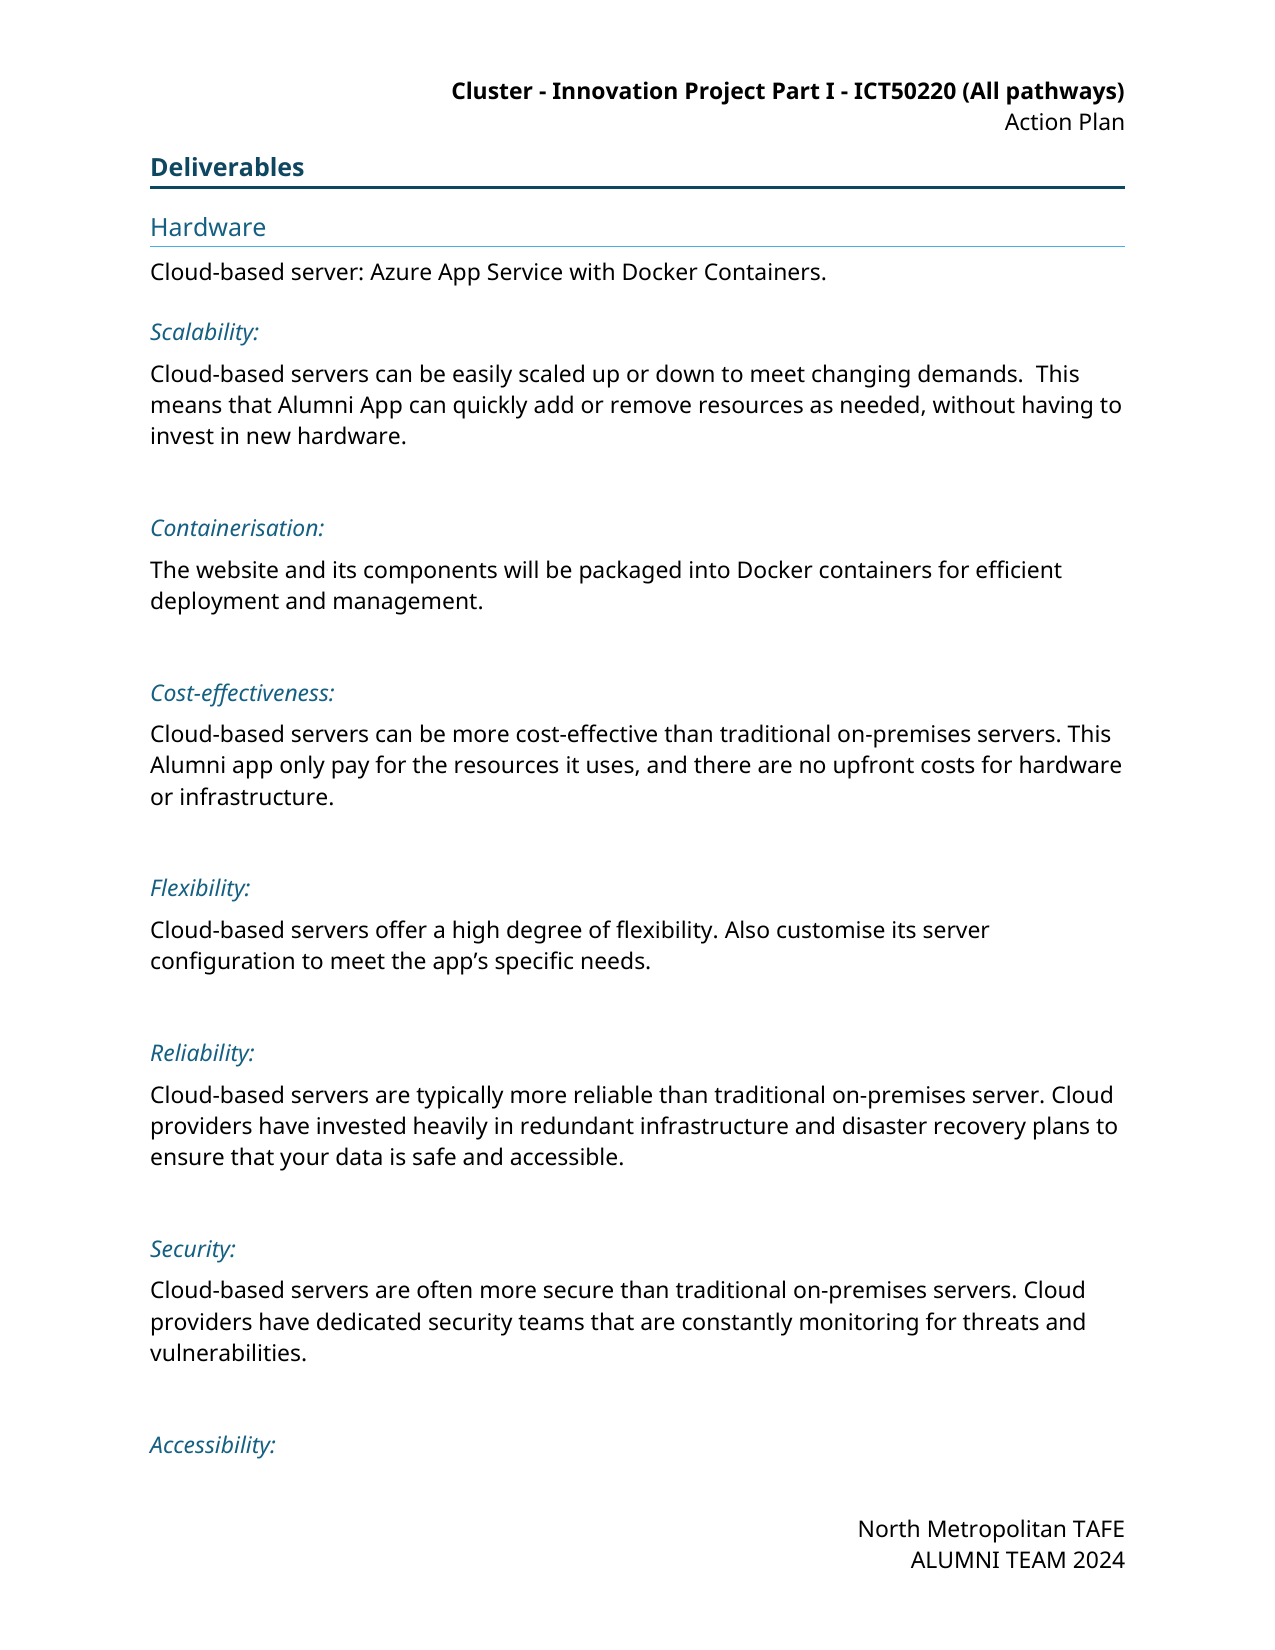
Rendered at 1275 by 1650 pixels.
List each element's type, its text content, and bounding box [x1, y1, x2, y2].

subtitle Flexibility: [150, 872, 1125, 903]
subtitle Hardware [150, 210, 1125, 246]
subtitle Reliability: [150, 1037, 1125, 1068]
subtitle Cost-effectiveness: [150, 676, 1125, 708]
subtitle Containerisation: [150, 512, 1125, 543]
text Cloud-based servers can be more cost-effective than traditional on-premises servers. This Alumni app only pay for the resources it uses, and there are no upfront costs for hardware or infrastructure. [150, 718, 1125, 843]
text Cloud-based servers are often more secure than traditional on-premises servers. Cloud providers have dedicated security teams that are constantly monitoring for threats and vulnerabilities. [150, 1274, 1125, 1399]
subtitle Accessibility: [150, 1428, 1125, 1460]
subtitle Security: [150, 1233, 1125, 1264]
text Cloud-based servers offer a high degree of flexibility. Also customise its server configuration to meet the app’s specific needs. [150, 914, 1125, 1008]
subtitle Scalability: [150, 316, 1125, 347]
text Cloud-based server: Azure App Service with Docker Containers. [150, 256, 1125, 287]
text Cloud-based servers are typically more reliable than traditional on-premises server. Cloud providers have invested heavily in redundant infrastructure and disaster recovery plans to ensure that your data is safe and accessible. [150, 1078, 1125, 1203]
text The website and its components will be packaged into Docker containers for efficient deployment and management. [150, 553, 1125, 647]
text Cloud-based servers can be easily scaled up or down to meet changing demands. This means that Alumni App can quickly add or remove resources as needed, without having to invest in new hardware. [150, 358, 1125, 451]
subtitle Deliverables [150, 150, 1125, 186]
